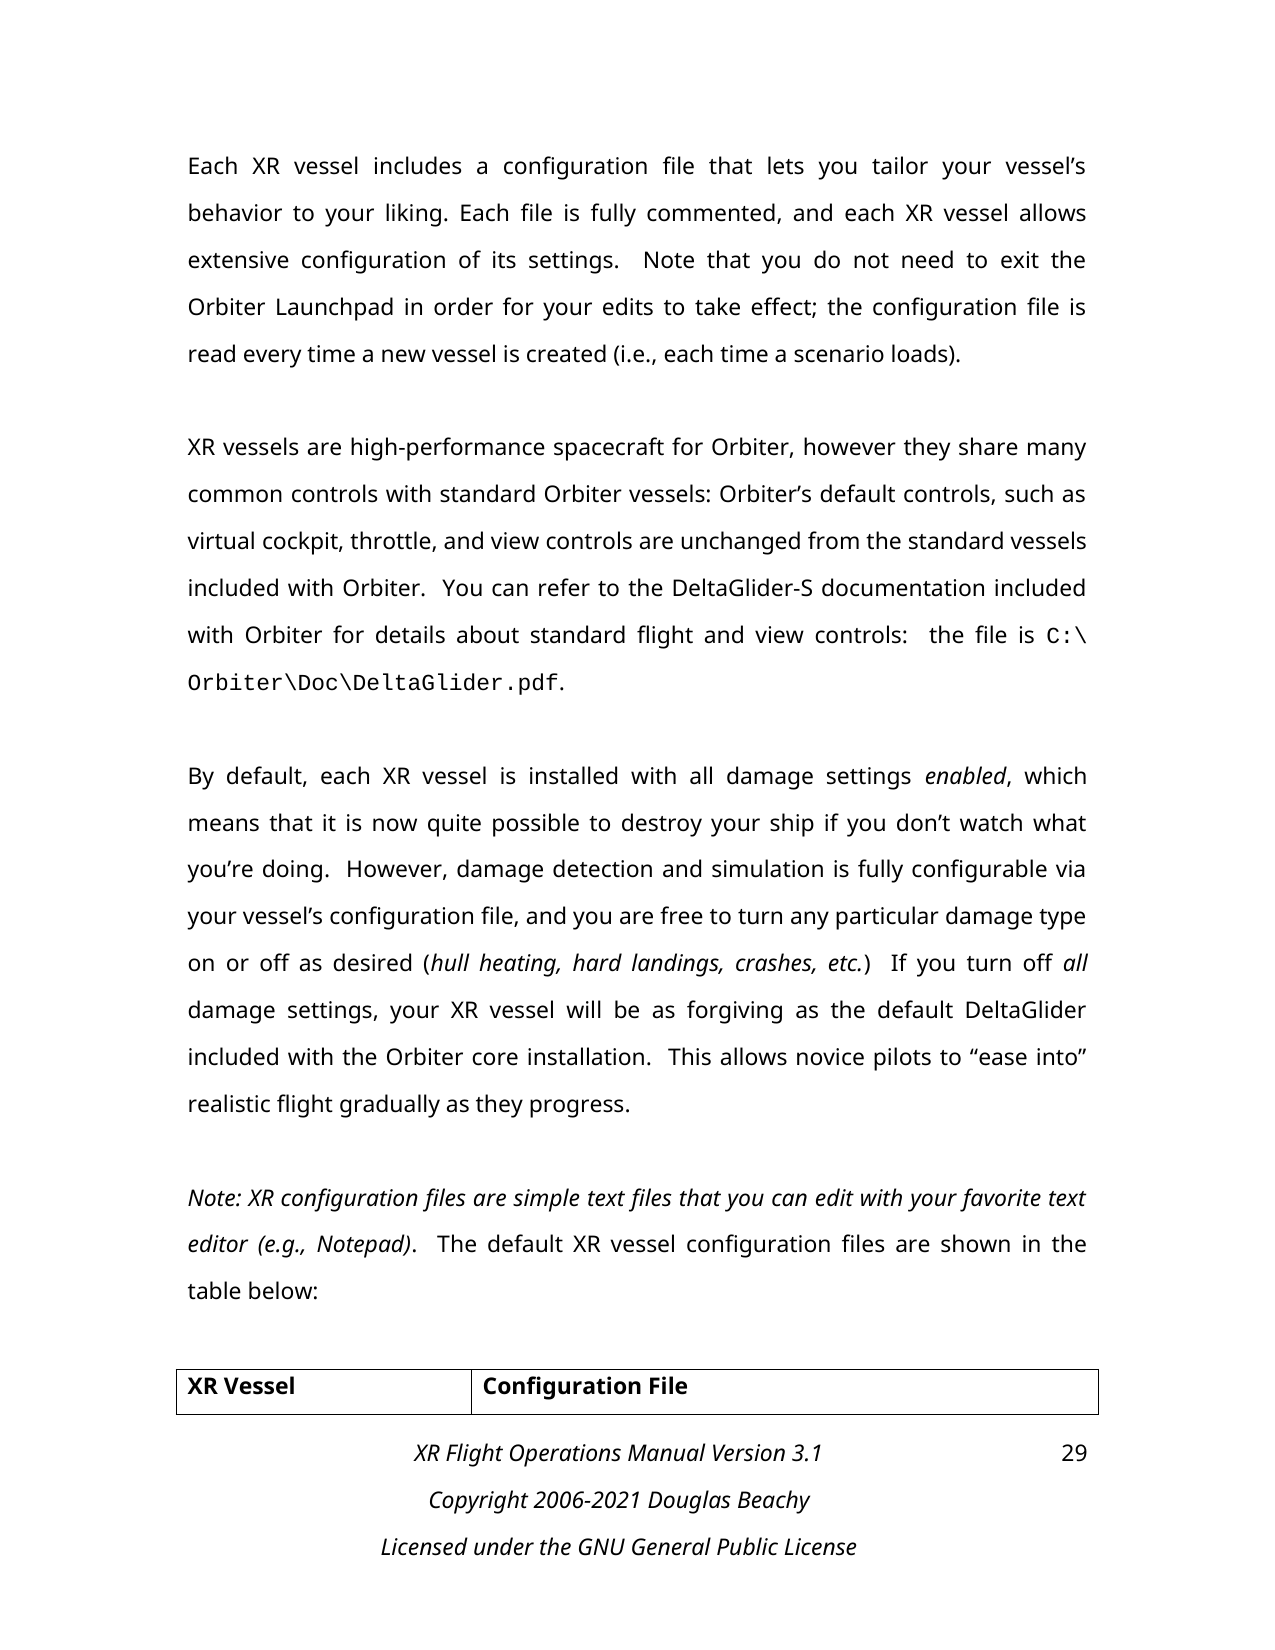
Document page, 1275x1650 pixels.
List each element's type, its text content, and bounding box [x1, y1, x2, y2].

text By default, each XR vessel is installed with all damage settings enabled, which means that it is now quite possible to destroy your ship if you don’t watch what you’re doing. However, damage detection and simulation is fully configurable via your vessel’s configuration file, and you are free to turn any particular damage type on or off as desired (hull heating, hard landings, crashes, etc.) If you turn off all damage settings, your XR vessel will be as forgiving as the default DeltaGlider included with the Orbiter core installation. This allows novice pilots to “ease into” realistic flight gradually as they progress. [187, 759, 1087, 1119]
text XR vessels are high-performance spacecraft for Orbiter, however they share many common controls with standard Orbiter vessels: Orbiter’s default controls, such as virtual cockpit, throttle, and view controls are unchanged from the standard vessels included with Orbiter. You can refer to the DeltaGlider-S documentation included with Orbiter for details about standard flight and view controls: the file is C:\Orbiter\Doc\DeltaGlider.pdf. [187, 431, 1087, 697]
table_header Configuration File [472, 1370, 1098, 1414]
text Each XR vessel includes a configuration file that lets you tailor your vessel’s behavior to your liking. Each file is fully commented, and each XR vessel allows extensive configuration of its settings. Note that you do not need to exit the Orbiter Launchpad in order for your edits to take effect; the configuration file is read every time a new vessel is created (i.e., each time a scenario loads). [187, 150, 1087, 369]
table_header XR Vessel [177, 1370, 471, 1414]
text Note: XR configuration files are simple text files that you can edit with your favorite text editor (e.g., Notepad). The default XR vessel configuration files are shown in the table below: [187, 1181, 1087, 1306]
